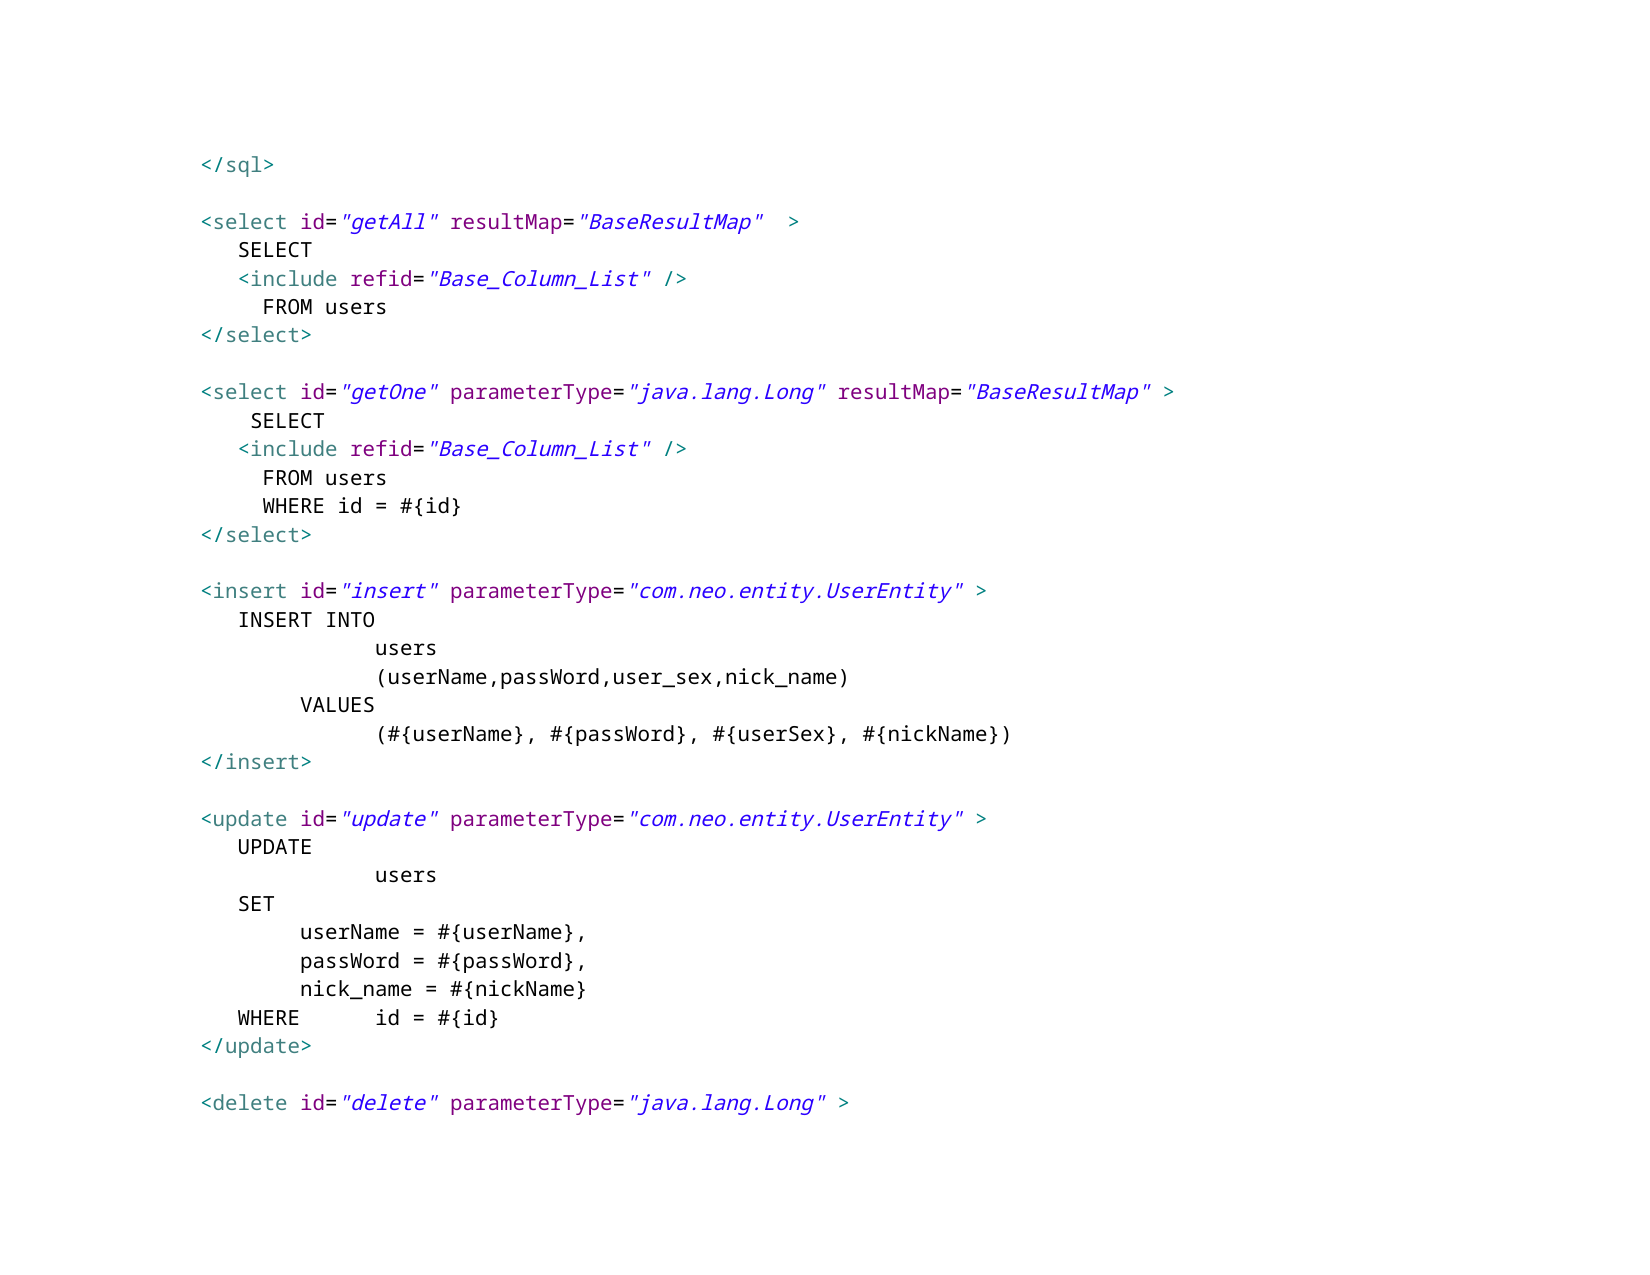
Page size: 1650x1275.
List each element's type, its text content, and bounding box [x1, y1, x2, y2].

text </insert> [150, 747, 1500, 776]
text SET [150, 889, 1500, 917]
text <update id="update" parameterType="com.neo.entity.UserEntity" > [150, 804, 1500, 832]
text SELECT [150, 406, 1500, 434]
text INSERT INTO [150, 605, 1500, 633]
text <delete id="delete" parameterType="java.lang.Long" > [150, 1088, 1500, 1116]
text </select> [150, 520, 1500, 548]
text passWord = #{passWord}, [150, 946, 1500, 974]
text SELECT [150, 235, 1500, 264]
text nick_name = #{nickName} [150, 974, 1500, 1003]
text </update> [150, 1031, 1500, 1059]
text FROM users [150, 463, 1500, 491]
text userName = #{userName}, [150, 917, 1500, 946]
text <insert id="insert" parameterType="com.neo.entity.UserEntity" > [150, 577, 1500, 605]
text (#{userName}, #{passWord}, #{userSex}, #{nickName}) [150, 719, 1500, 747]
text UPDATE [150, 832, 1500, 861]
text WHERE id = #{id} [150, 1003, 1500, 1031]
text <include refid="Base_Column_List" /> [150, 434, 1500, 463]
text users [150, 633, 1500, 662]
text WHERE id = #{id} [150, 491, 1500, 520]
text VALUES [150, 690, 1500, 719]
text </select> [150, 321, 1500, 349]
text users [150, 861, 1500, 889]
text FROM users [150, 292, 1500, 321]
text <select id="getOne" parameterType="java.lang.Long" resultMap="BaseResultMap" > [150, 377, 1500, 406]
text (userName,passWord,user_sex,nick_name) [150, 662, 1500, 690]
text </sql> [150, 150, 1500, 178]
text <select id="getAll" resultMap="BaseResultMap" > [150, 207, 1500, 235]
text <include refid="Base_Column_List" /> [150, 264, 1500, 292]
